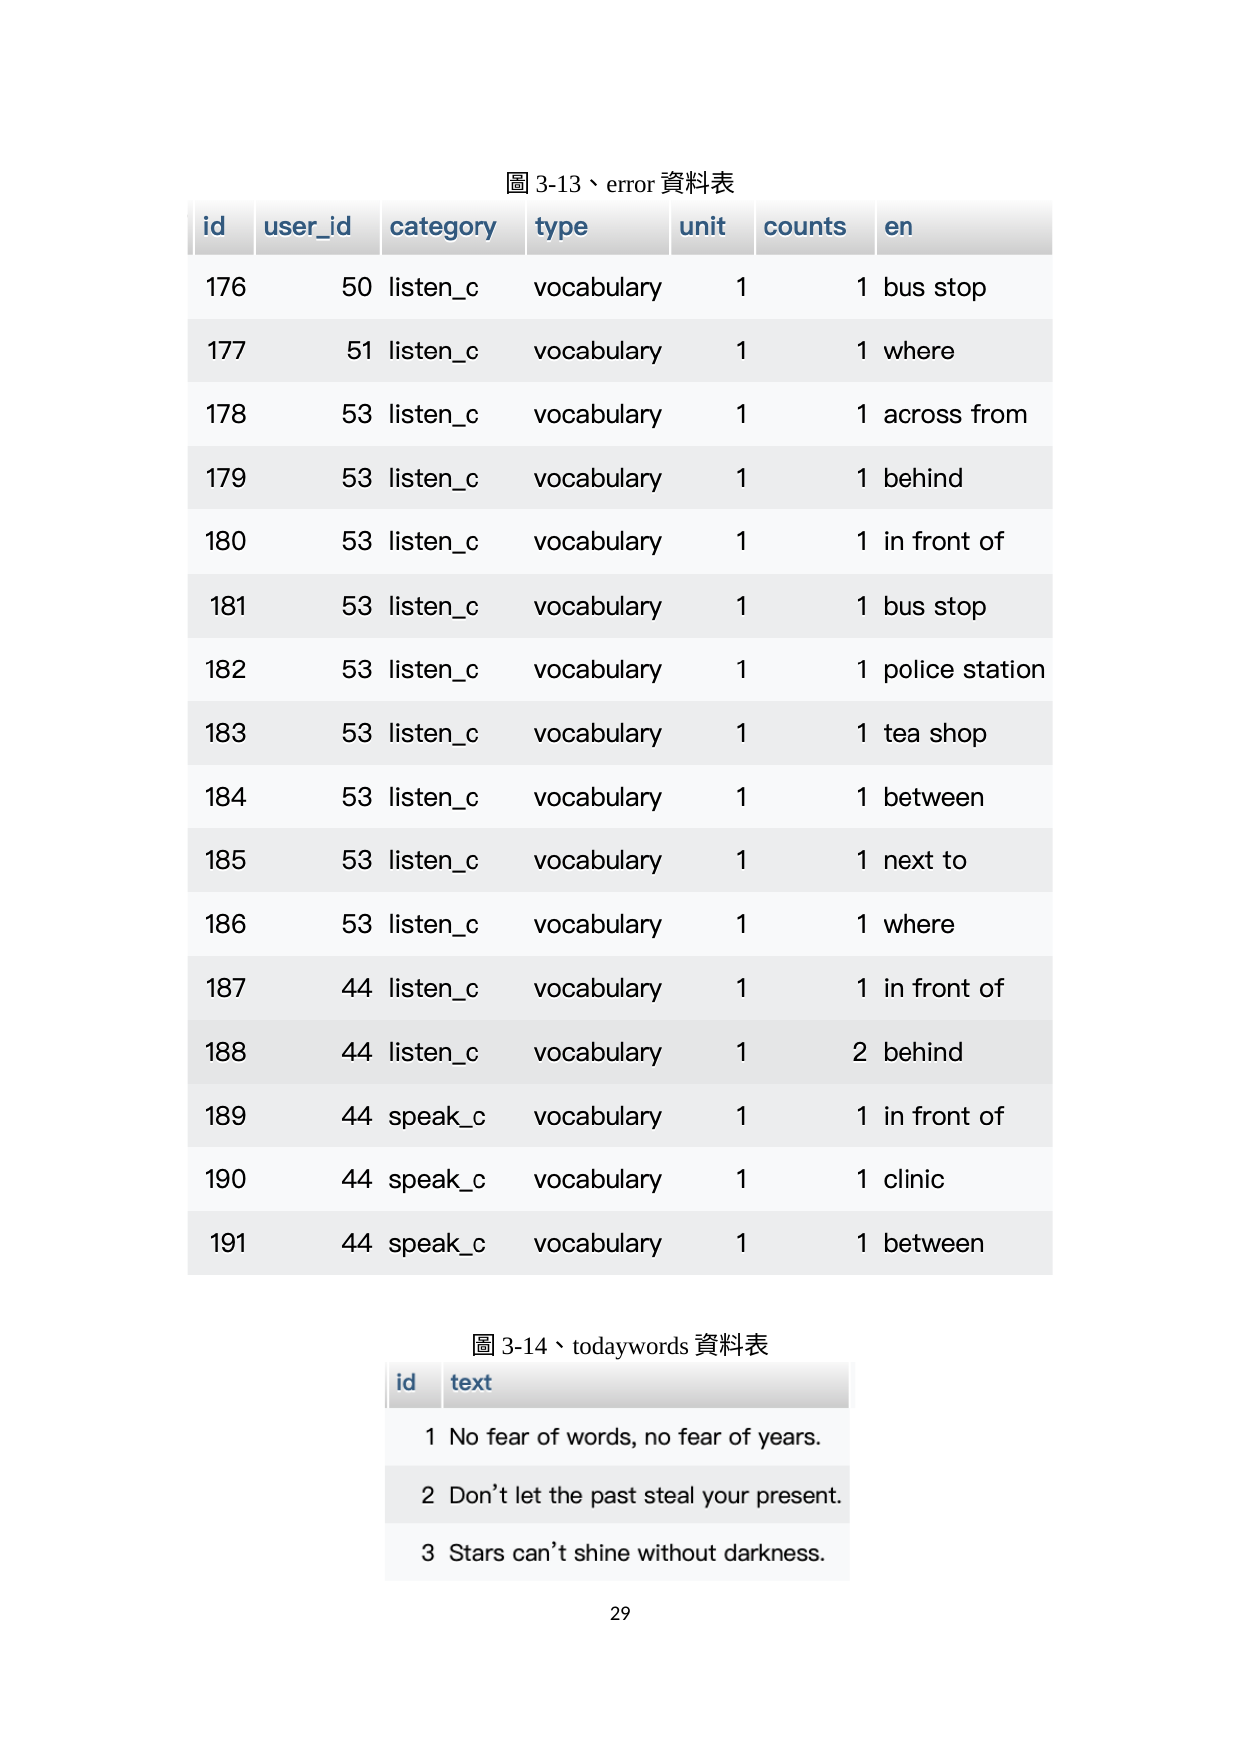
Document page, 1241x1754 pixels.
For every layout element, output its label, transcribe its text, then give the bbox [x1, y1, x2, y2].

text 圖3-13、error資料表 [187, 162, 1053, 200]
picture [384, 1362, 856, 1586]
picture [187, 200, 1053, 1280]
text 圖3-14、todaywords資料表 [187, 1325, 1053, 1362]
